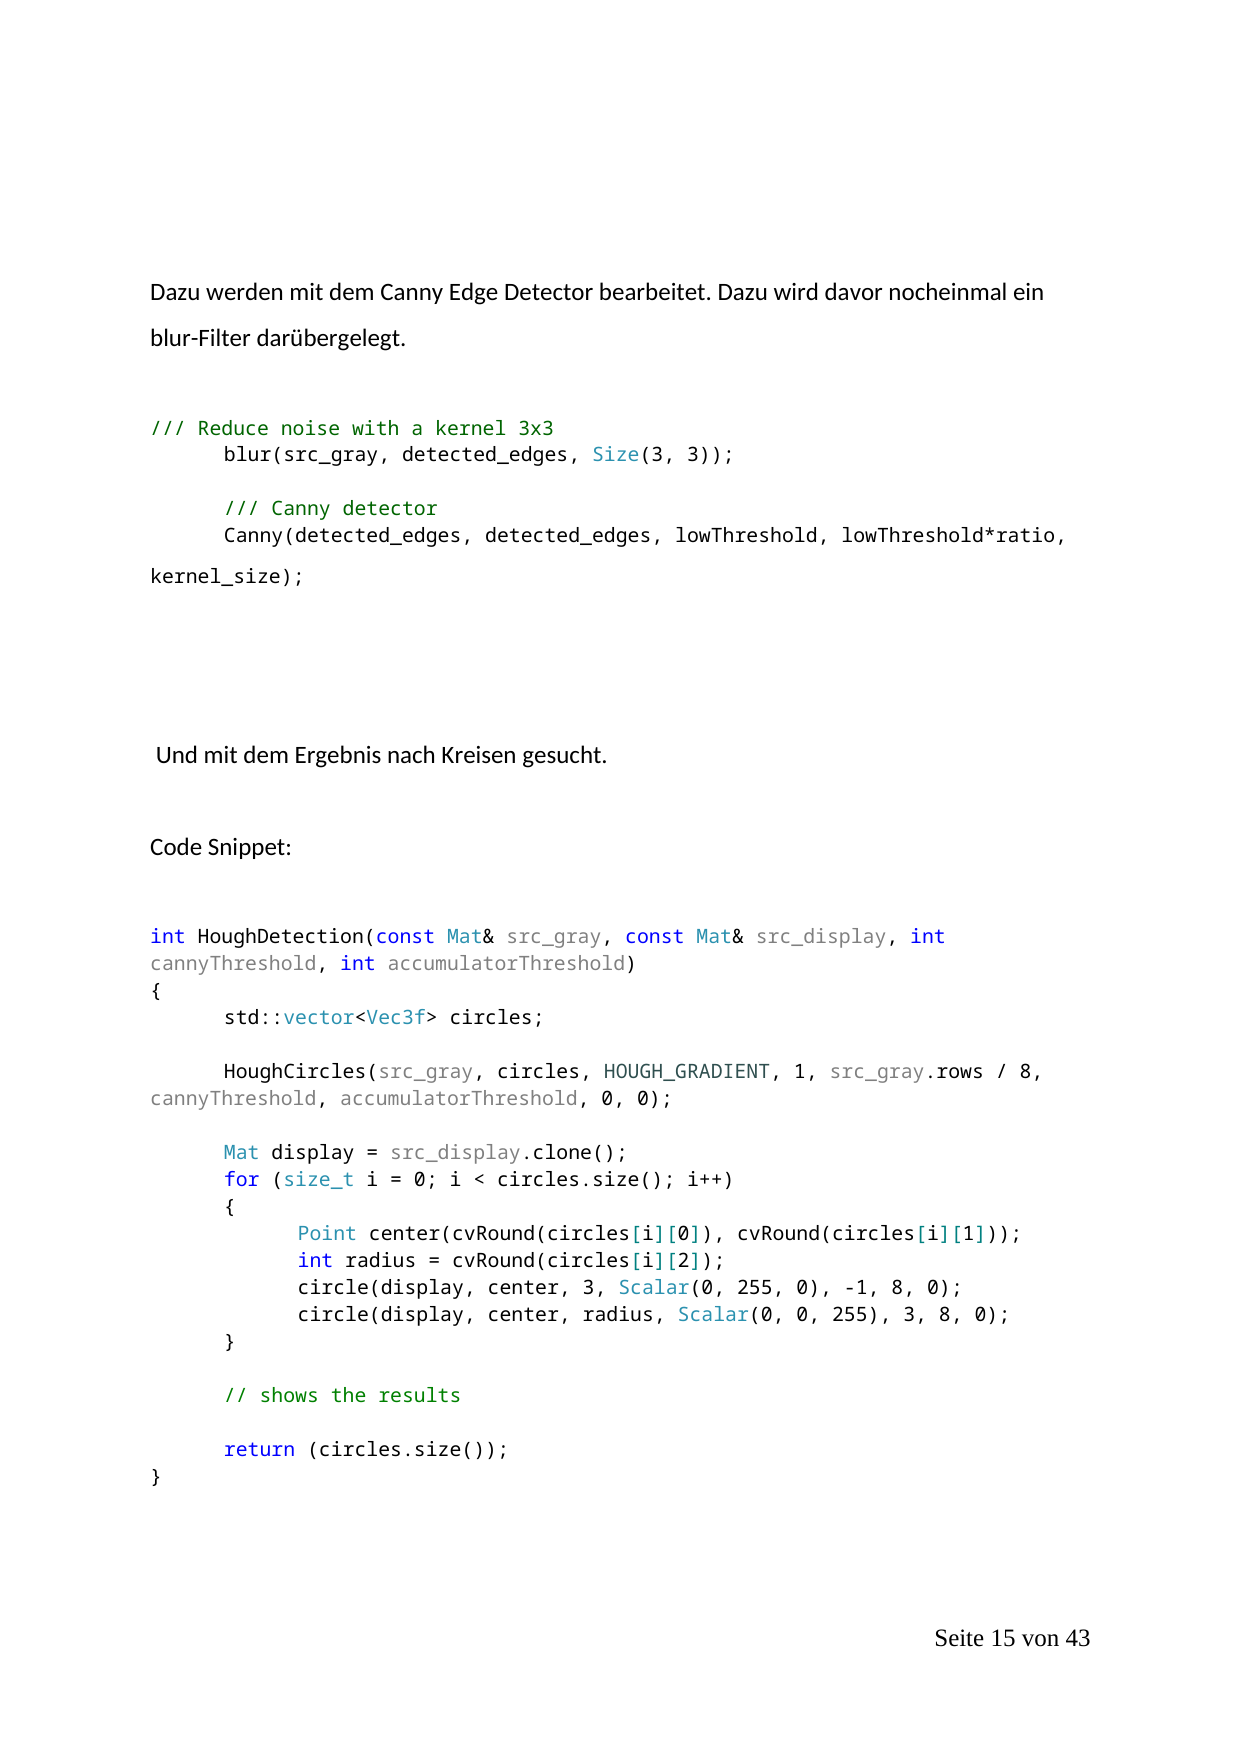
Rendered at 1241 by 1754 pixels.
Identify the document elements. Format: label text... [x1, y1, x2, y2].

text int radius = cvRound(circles[i][2]); [150, 1246, 1090, 1273]
text blur(src_gray, detected_edges, Size(3, 3)); [150, 441, 1090, 468]
text /// Reduce noise with a kernel 3x3 [150, 414, 1090, 441]
text Point center(cvRound(circles[i][0]), cvRound(circles[i][1])); [150, 1219, 1090, 1246]
text Code Snippet: [150, 831, 1090, 862]
text { [150, 977, 1090, 1003]
text int HoughDetection(const Mat& src_gray, const Mat& src_display, int cannyThreshold, int accumulatorThreshold) [150, 923, 1090, 977]
text } [150, 1462, 1090, 1489]
text Canny(detected_edges, detected_edges, lowThreshold, lowThreshold*ratio, kernel_size); [150, 522, 1090, 589]
text { [150, 1192, 1090, 1219]
text } [150, 1327, 1090, 1354]
text Und mit dem Ergebnis nach Kreisen gesucht. [150, 740, 1090, 770]
text Dazu werden mit dem Canny Edge Detector bearbeitet. Dazu wird davor nocheinmal ein blur-Filter darübergelegt. [150, 277, 1090, 353]
text std::vector<Vec3f> circles; [150, 1003, 1090, 1031]
text return (circles.size()); [150, 1435, 1090, 1462]
text Mat display = src_display.clone(); [150, 1138, 1090, 1165]
text circle(display, center, radius, Scalar(0, 0, 255), 3, 8, 0); [150, 1300, 1090, 1327]
text for (size_t i = 0; i < circles.size(); i++) [150, 1165, 1090, 1192]
text // shows the results [150, 1381, 1090, 1408]
text HoughCircles(src_gray, circles, HOUGH_GRADIENT, 1, src_gray.rows / 8, cannyThreshold, accumulatorThreshold, 0, 0); [150, 1057, 1090, 1111]
text circle(display, center, 3, Scalar(0, 255, 0), -1, 8, 0); [150, 1273, 1090, 1300]
text /// Canny detector [150, 495, 1090, 522]
